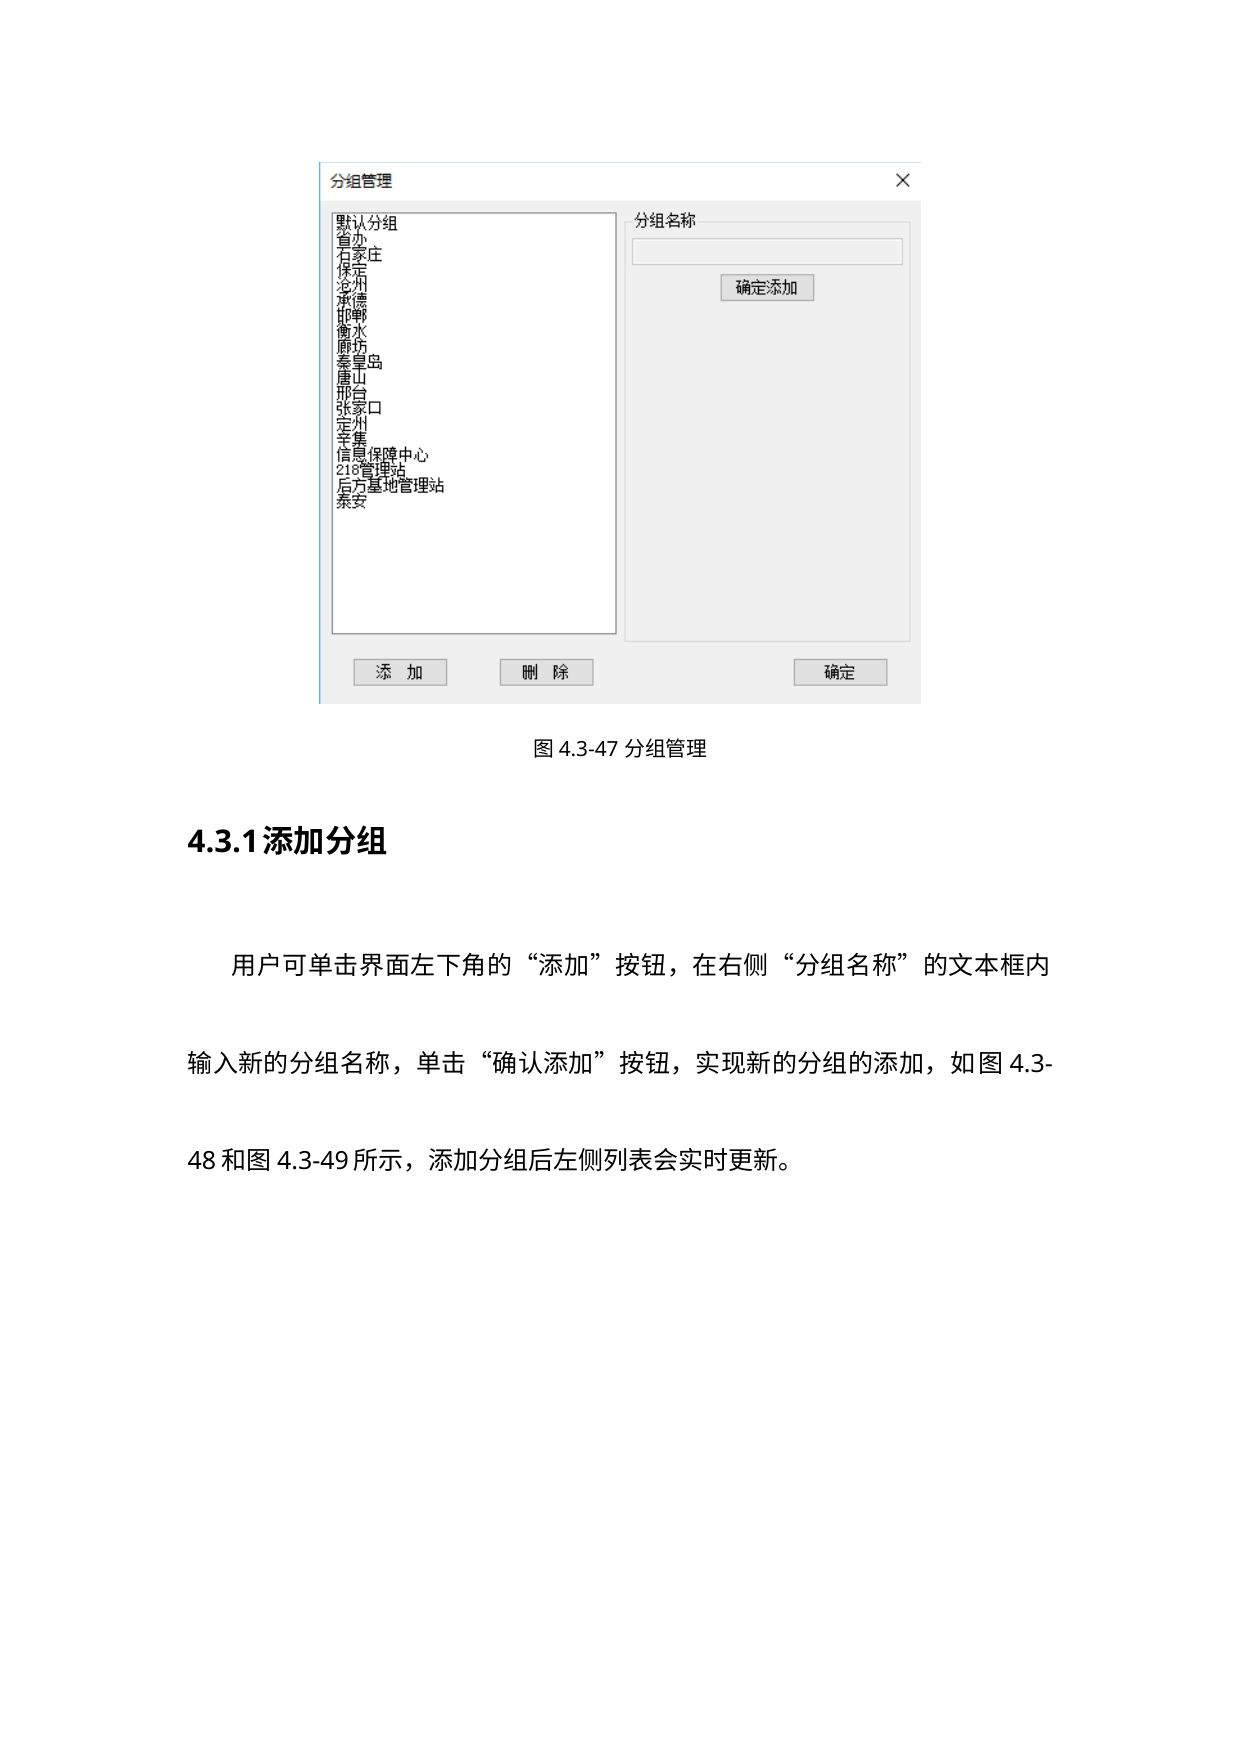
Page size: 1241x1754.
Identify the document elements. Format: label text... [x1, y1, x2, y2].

subtitle 添加分组 [187, 806, 1053, 871]
picture [319, 162, 921, 704]
